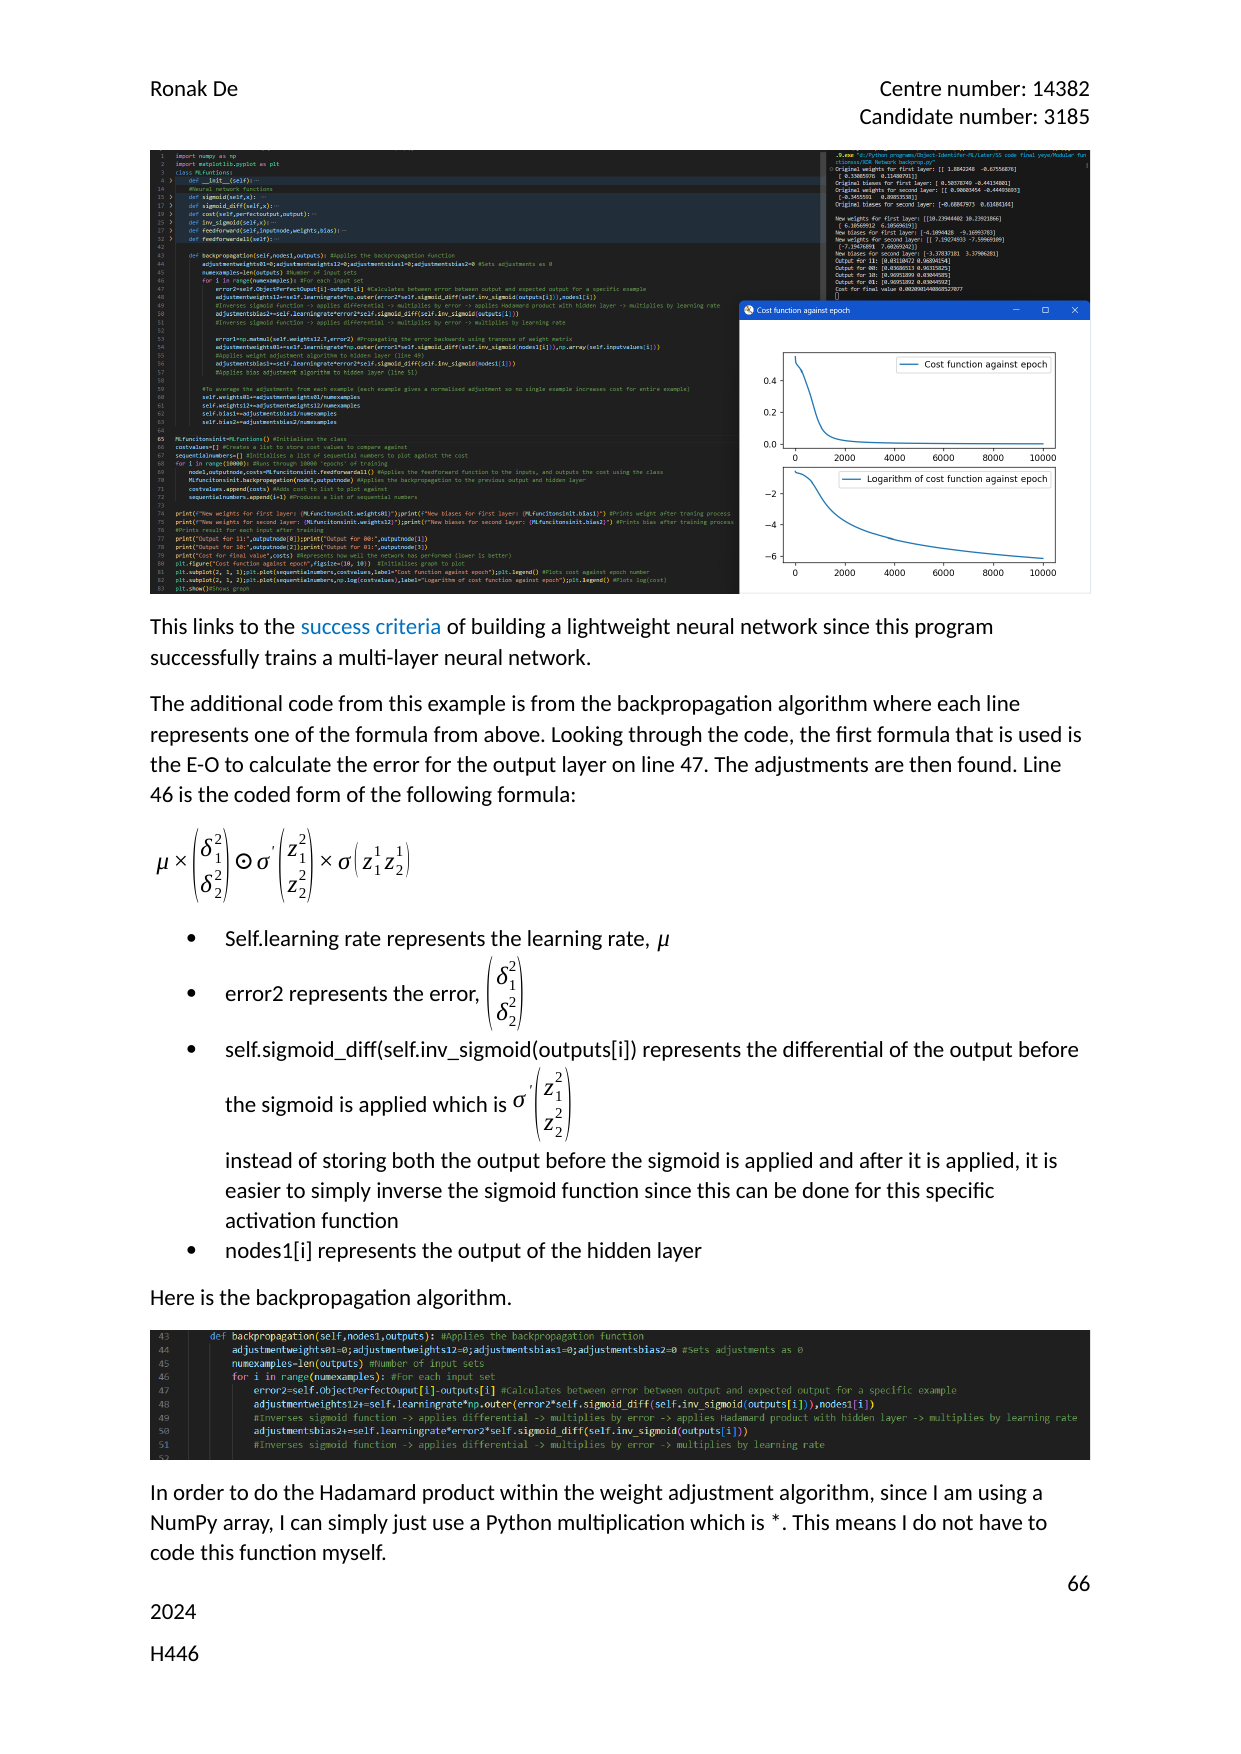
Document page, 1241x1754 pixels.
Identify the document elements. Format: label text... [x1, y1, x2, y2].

picture [150, 150, 1091, 594]
text Here is the backpropagation algorithm. [150, 1283, 1090, 1311]
picture [150, 1330, 1091, 1460]
text The additional code from this example is from the backpropagation algorithm where each line represents one of the formula from above. Looking through the code, the first formula that is used is the E-O to calculate the error for the output layer on line 47. The adjustments are then found. Line 46 is the coded form of the following formula: [150, 689, 1090, 808]
list error2 represents the error, [187, 954, 1090, 1033]
list nodes1[i] represents the output of the hidden layer [187, 1236, 1090, 1264]
text In order to do the Hadamard product within the weight adjustment algorithm, since I am using a NumPy array, I can simply just use a Python multiplication which is *. This means I do not have to code this function myself. [150, 1478, 1090, 1567]
list instead of storing both the output before the sigmoid is applied and after it is applied, it is easier to simply inverse the sigmoid function since this can be done for this specific activation function [225, 1146, 1090, 1234]
text This links to the success criteria of building a lightweight neural network since this program successfully trains a multi-layer neural network. [150, 612, 1090, 671]
list Self.learning rate represents the learning rate, [187, 924, 1090, 952]
list self.sigmoid_diff(self.inv_sigmoid(outputs[i]) represents the differential of the output before the sigmoid is applied which is [187, 1035, 1090, 1143]
